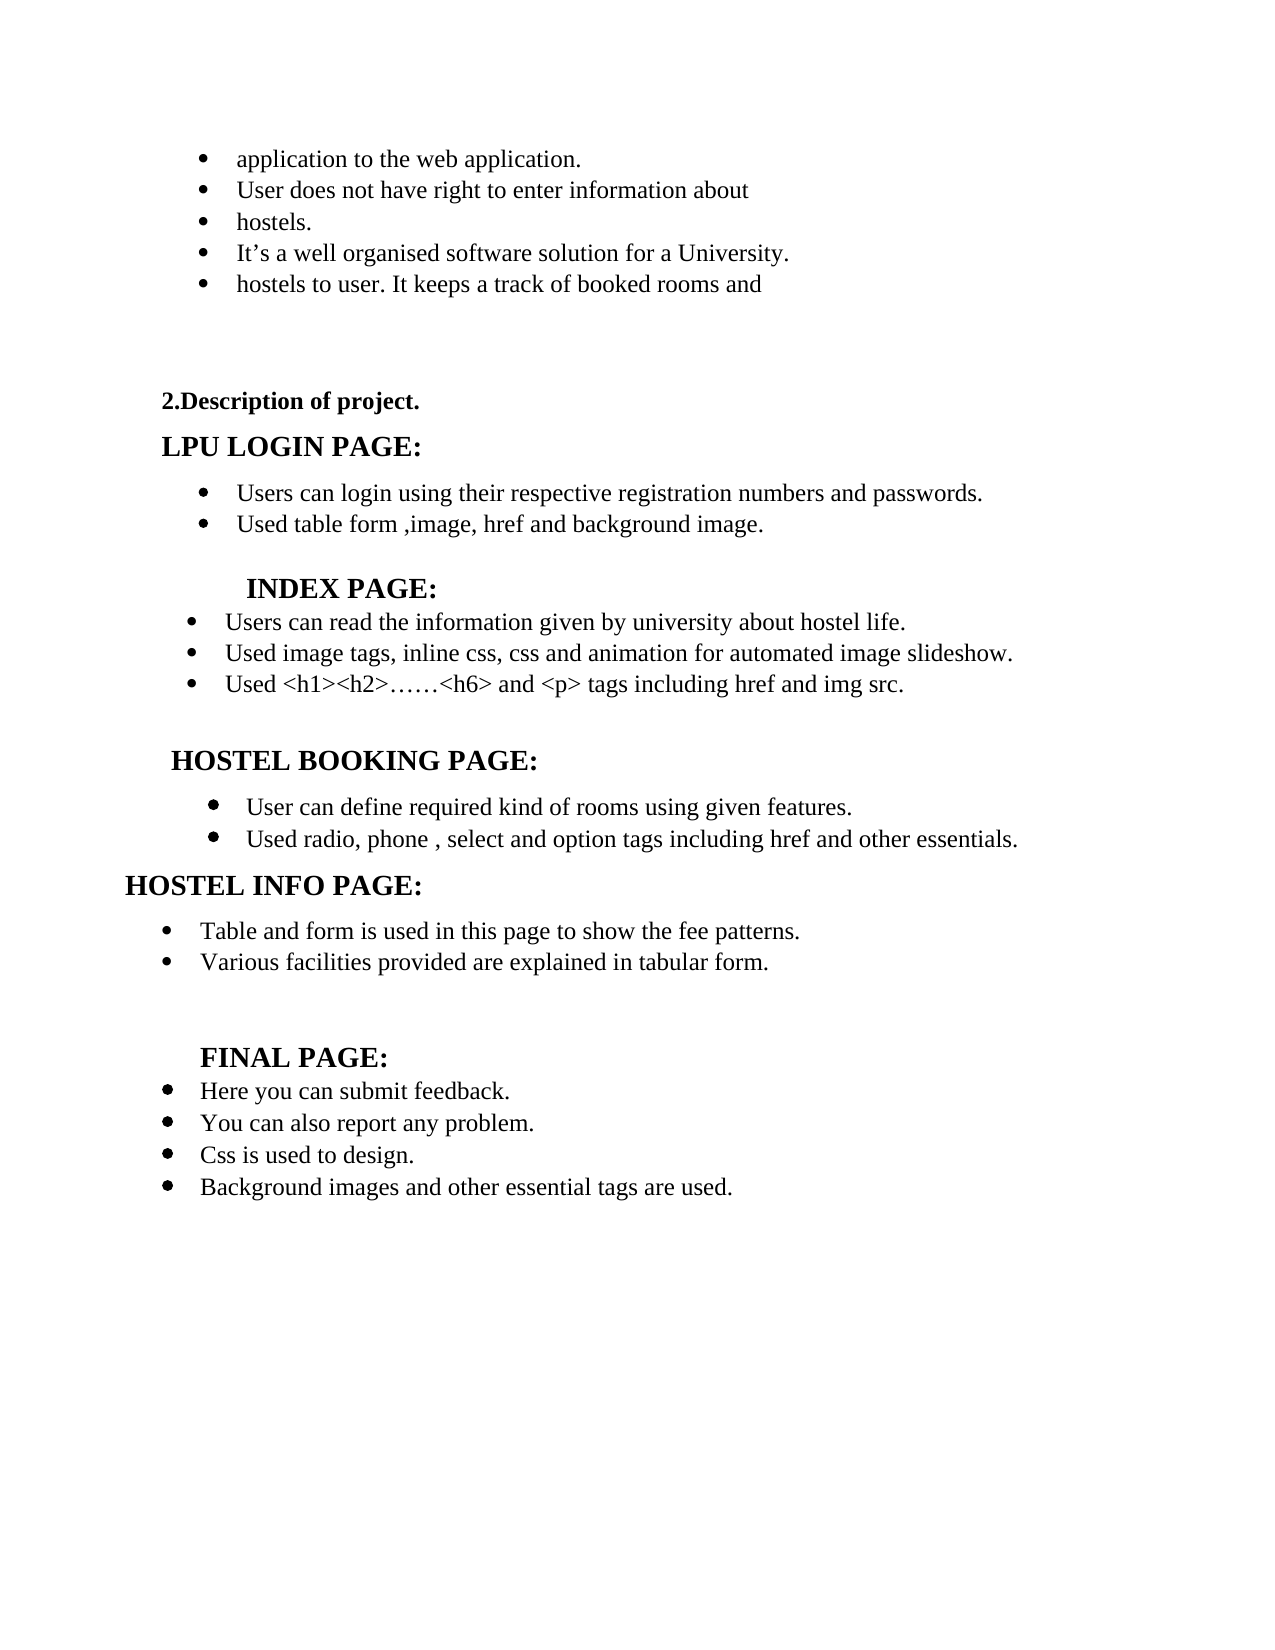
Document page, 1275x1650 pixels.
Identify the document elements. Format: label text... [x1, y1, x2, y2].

text 2.Description of project. [161, 386, 1138, 415]
list User can define required kind of rooms using given features. [208, 792, 1138, 821]
text LPU LOGIN PAGE: [161, 429, 1138, 463]
list Users can login using their respective registration numbers and passwords. [199, 478, 1138, 506]
list It’s a well organised software solution for a University. [199, 238, 1138, 266]
list Users can read the information given by university about hostel life. [187, 607, 1138, 636]
list application to the web application. [199, 144, 1138, 173]
list You can also report any problem. [162, 1108, 1138, 1138]
list Various facilities provided are explained in tabular form. [162, 947, 1138, 976]
list Used <h1><h2>……<h6> and <p> tags including href and img src. [187, 669, 1138, 698]
list Table and form is used in this page to show the fee patterns. [162, 916, 1138, 945]
list hostels. [199, 207, 1138, 235]
list FINAL PAGE: [200, 1040, 1138, 1074]
text HOSTEL BOOKING PAGE: [171, 743, 1138, 777]
list Used image tags, inline css, css and animation for automated image slideshow. [187, 638, 1138, 667]
list Here you can submit feedback. [162, 1076, 1138, 1106]
list INDEX PAGE: [246, 571, 1138, 604]
list Background images and other essential tags are used. [162, 1172, 1138, 1202]
list Css is used to design. [162, 1140, 1138, 1170]
list User does not have right to enter information about [199, 176, 1138, 204]
list hostels to user. It keeps a track of booked rooms and [199, 269, 1138, 297]
list Used table form ,image, href and background image. [199, 509, 1138, 537]
text HOSTEL INFO PAGE: [125, 868, 1138, 901]
list Used radio, phone , select and option tags including href and other essentials. [208, 824, 1138, 853]
